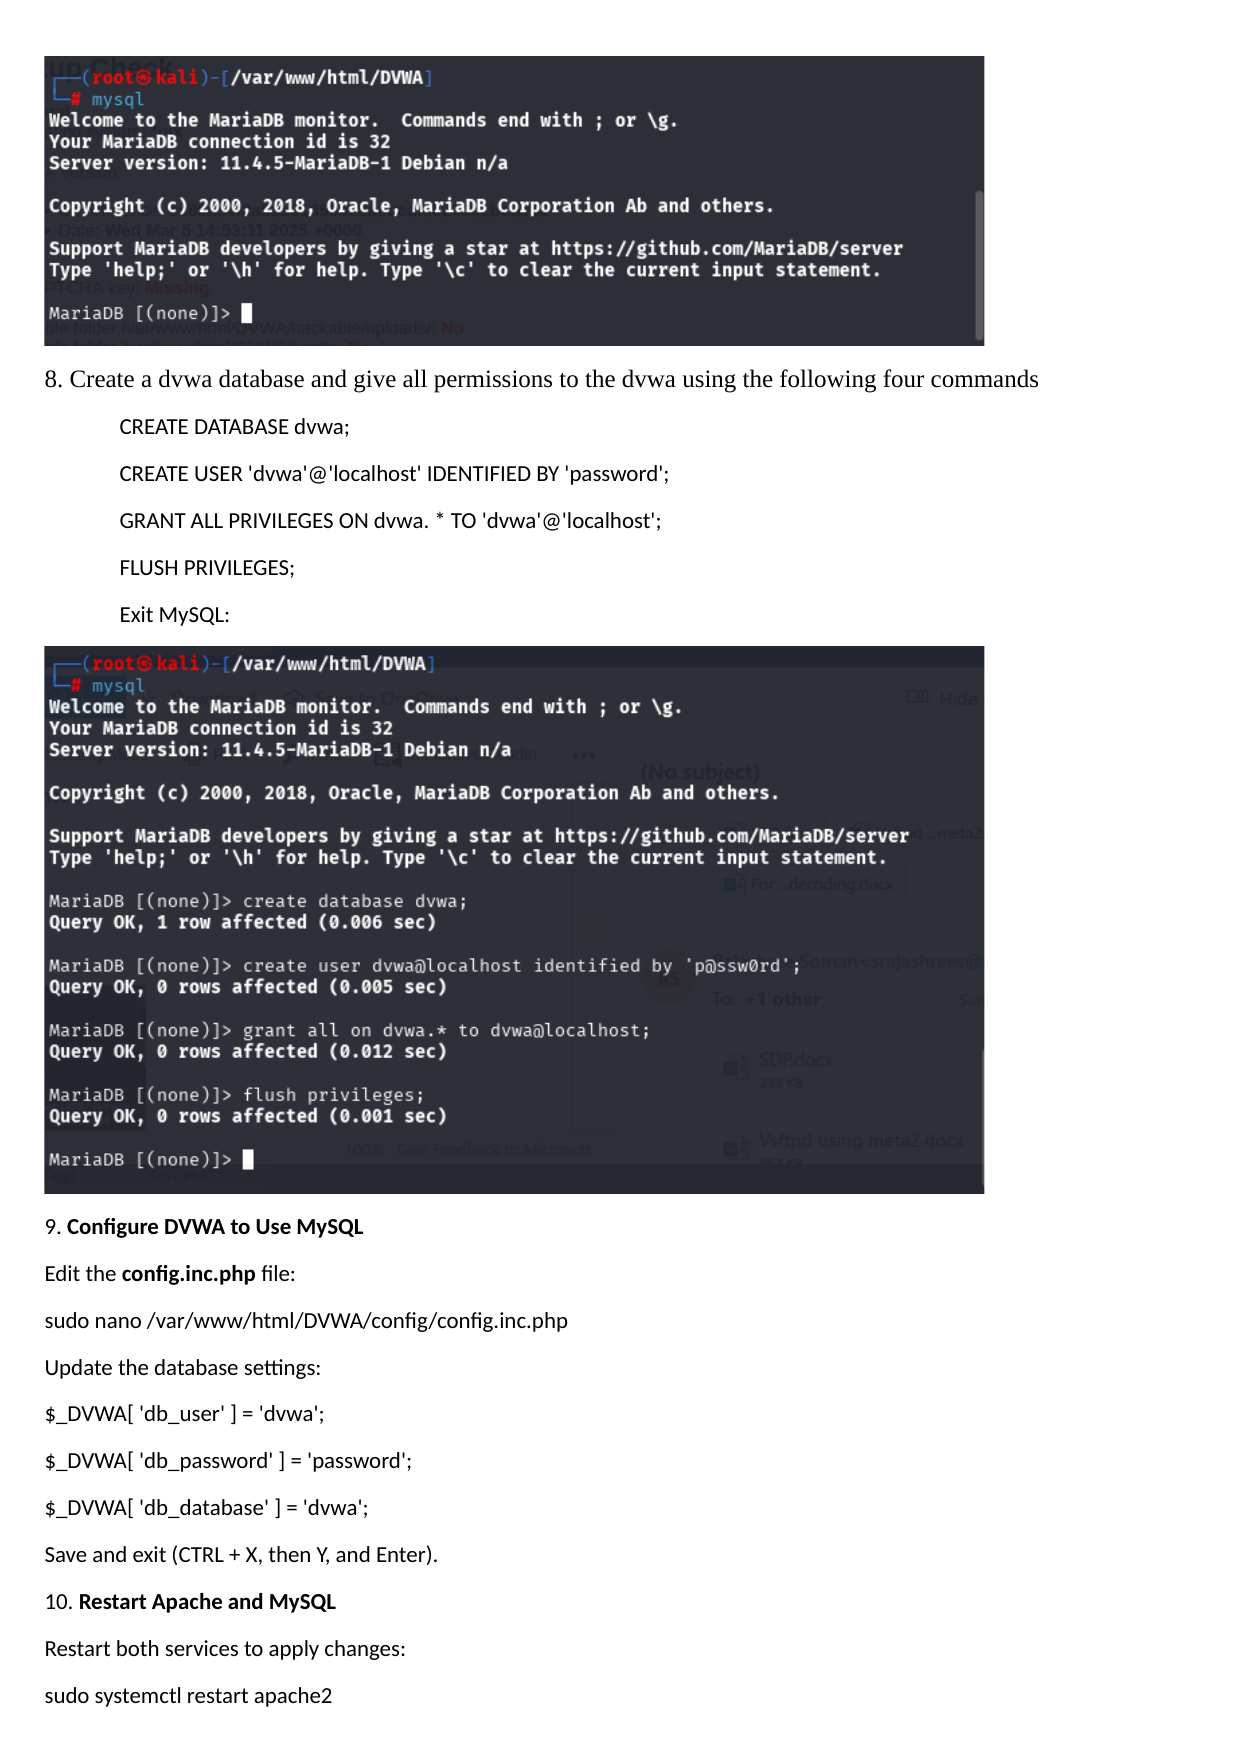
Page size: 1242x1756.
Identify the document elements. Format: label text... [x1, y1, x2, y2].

picture [44, 56, 985, 346]
text sudo systemctl restart apache2 [44, 1681, 1094, 1709]
text Exit MySQL: [119, 600, 1094, 628]
text FLUSH PRIVILEGES; [119, 553, 1094, 581]
text $_DVWA[ 'db_database' ] = 'dvwa'; [44, 1493, 1094, 1521]
text Edit the config.inc.php file: [44, 1259, 1094, 1287]
text 10. Restart Apache and MySQL [44, 1587, 1094, 1615]
text $_DVWA[ 'db_password' ] = 'password'; [44, 1446, 1094, 1474]
text 8. Create a dvwa database and give all permissions to the dvwa using the following four commands [44, 364, 1094, 393]
text Restart both services to apply changes: [44, 1634, 1094, 1662]
text 9. Configure DVWA to Use MySQL [44, 1212, 1094, 1240]
text GRANT ALL PRIVILEGES ON dvwa. * TO 'dvwa'@'localhost'; [119, 506, 1094, 534]
text CREATE USER 'dvwa'@'localhost' IDENTIFIED BY 'password'; [119, 459, 1094, 487]
text Update the database settings: [44, 1353, 1094, 1381]
picture [44, 646, 985, 1194]
text $_DVWA[ 'db_user' ] = 'dvwa'; [44, 1399, 1094, 1428]
text sudo nano /var/www/html/DVWA/config/config.inc.php [44, 1306, 1094, 1334]
text CREATE DATABASE dvwa; [119, 412, 1094, 440]
text Save and exit (CTRL + X, then Y, and Enter). [44, 1540, 1094, 1568]
